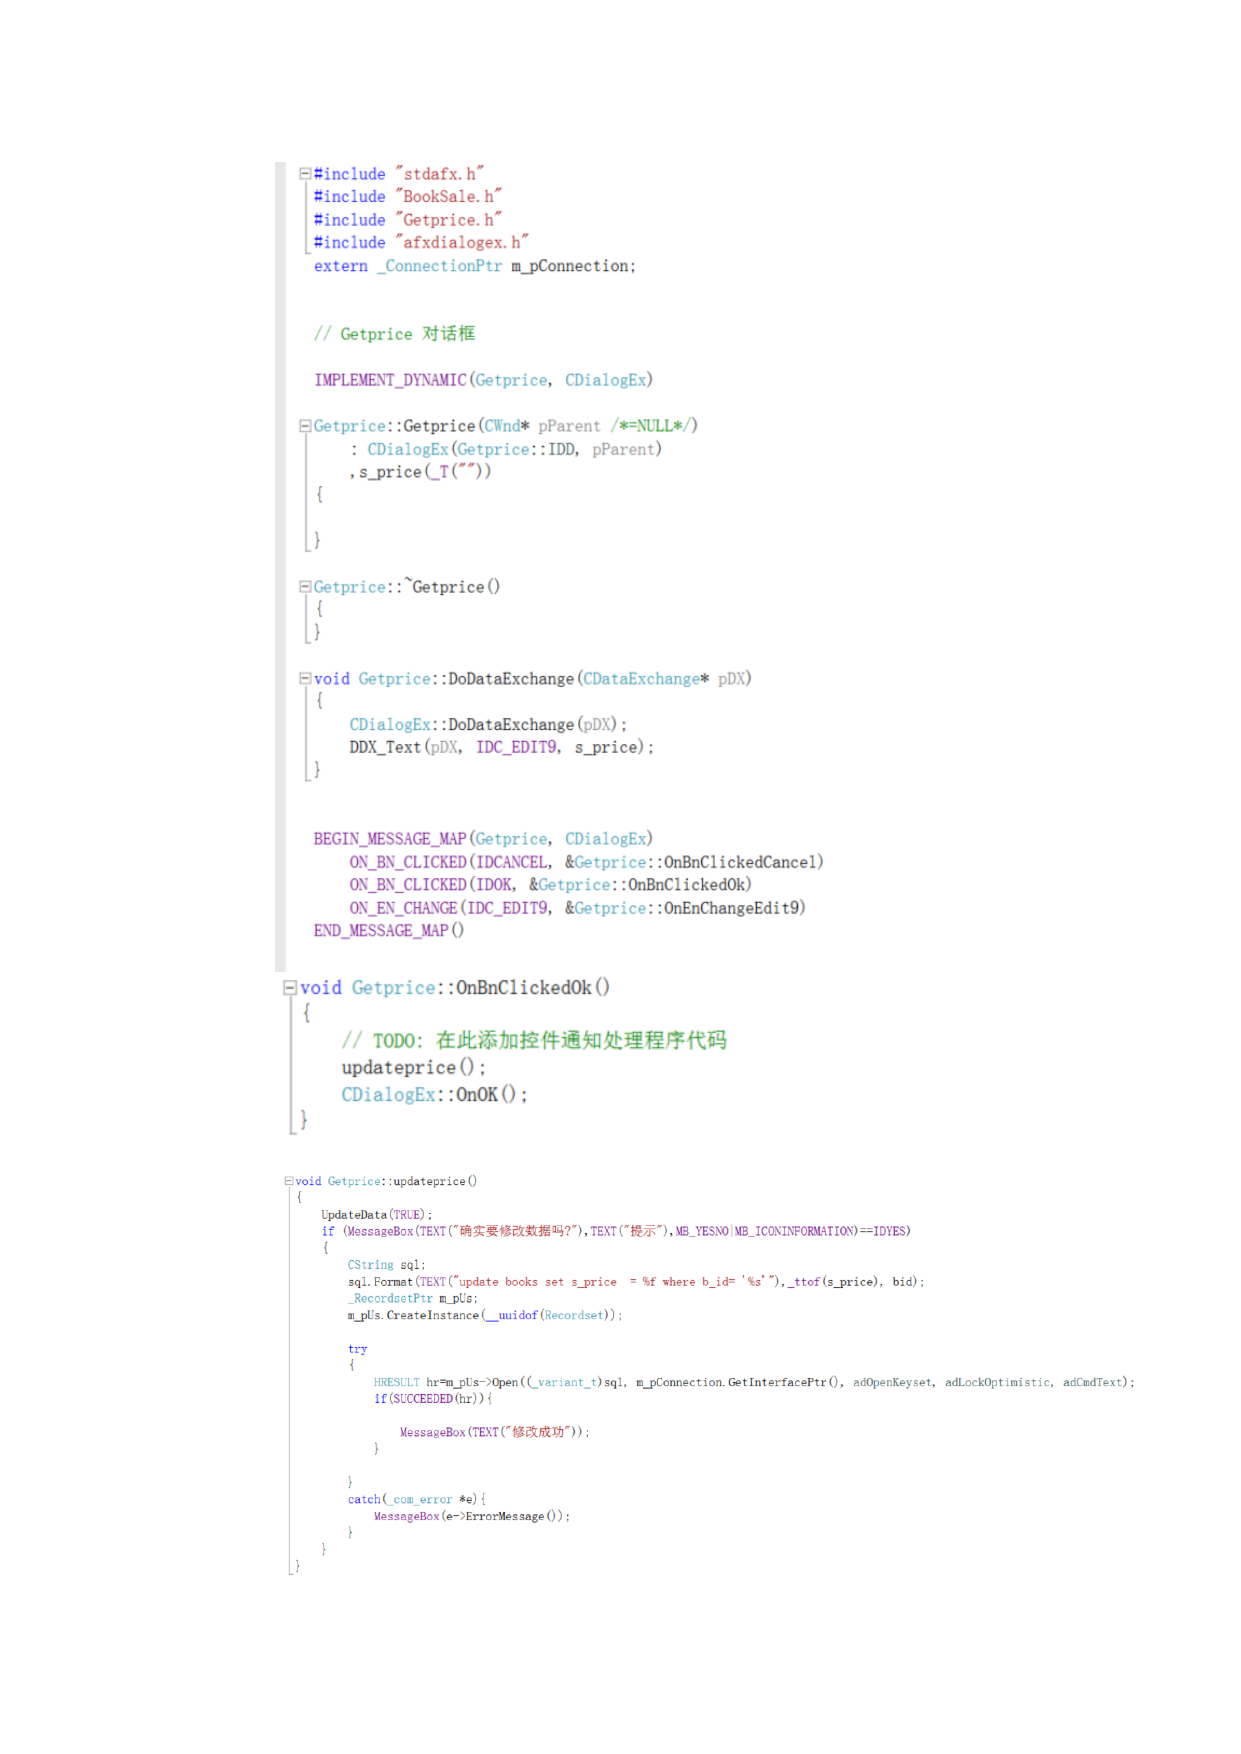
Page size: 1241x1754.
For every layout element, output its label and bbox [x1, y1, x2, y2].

picture [275, 974, 808, 1144]
picture [275, 1169, 1141, 1576]
picture [275, 162, 1141, 972]
